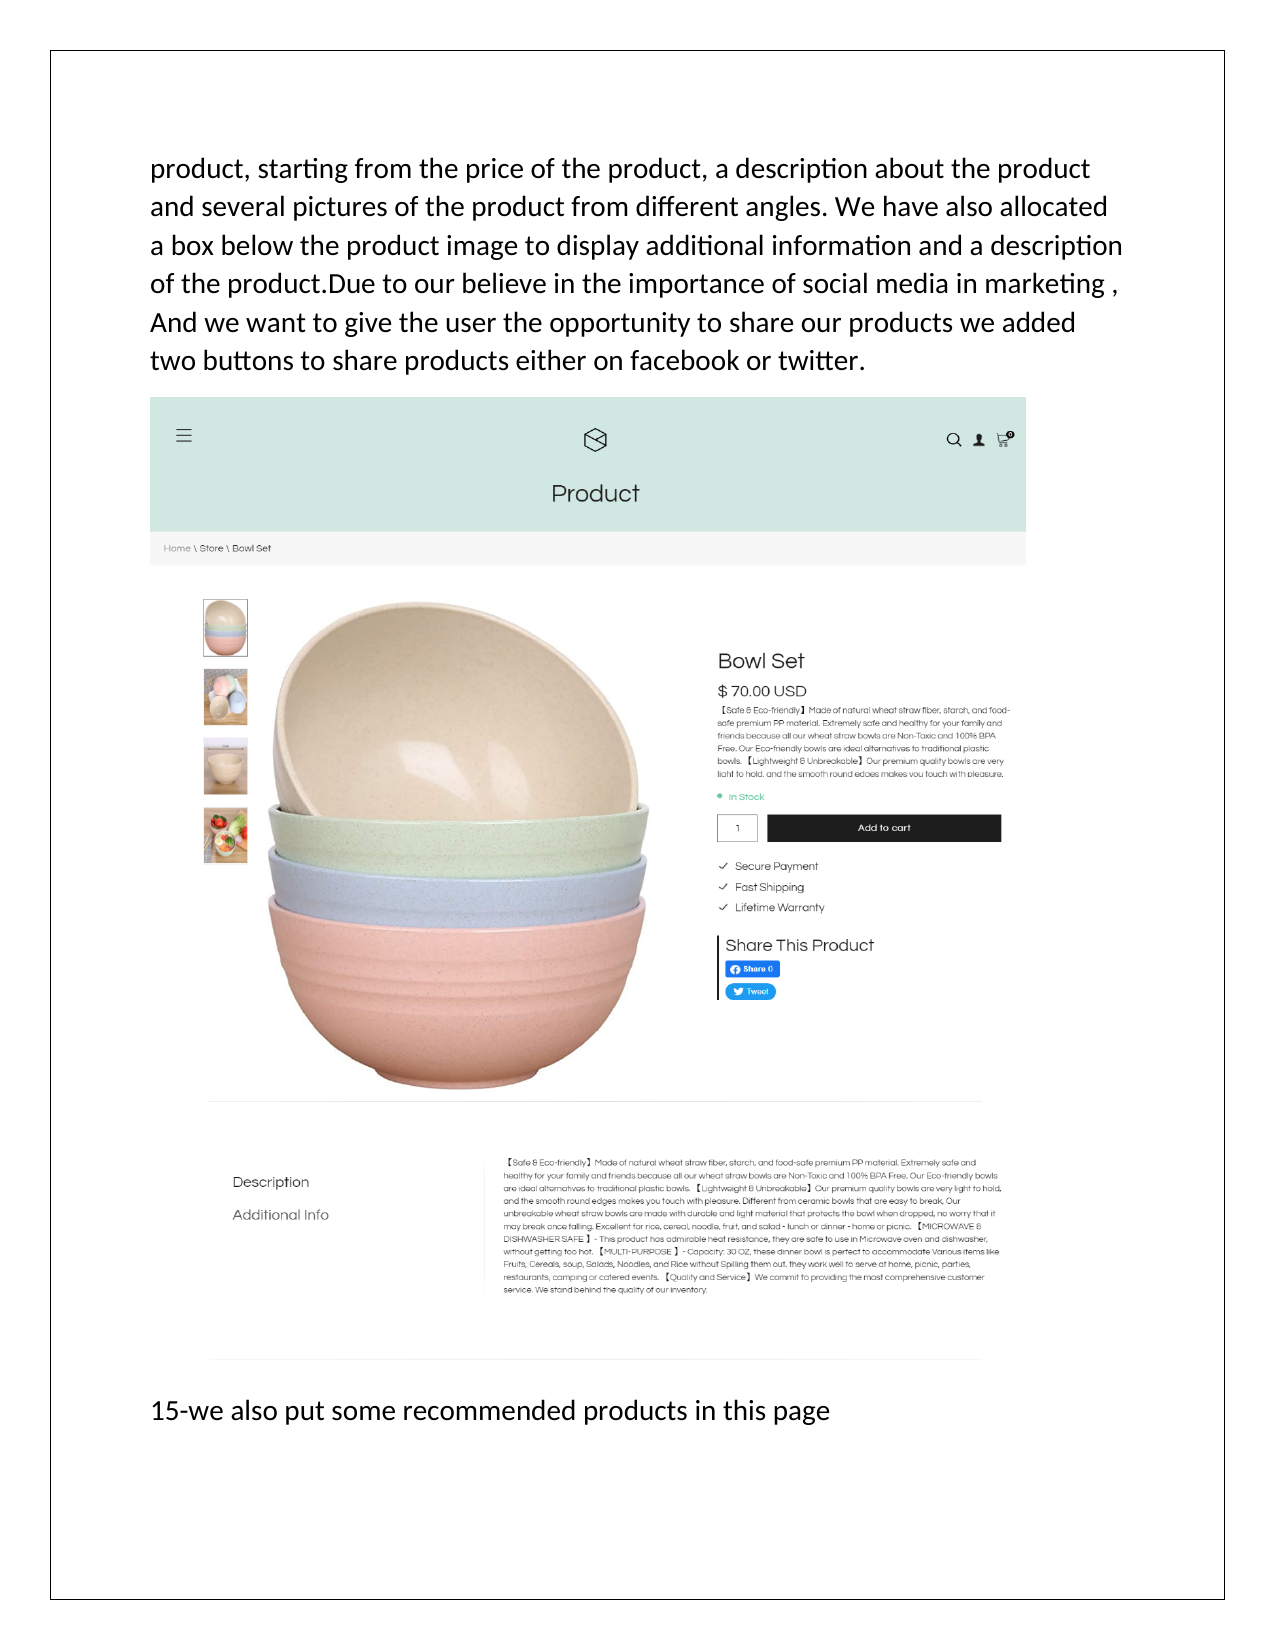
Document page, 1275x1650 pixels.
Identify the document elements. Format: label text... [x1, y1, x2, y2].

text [150, 150, 1125, 378]
text 15-we also put some recommended products in this page [150, 1392, 1125, 1427]
picture [150, 397, 1027, 1373]
